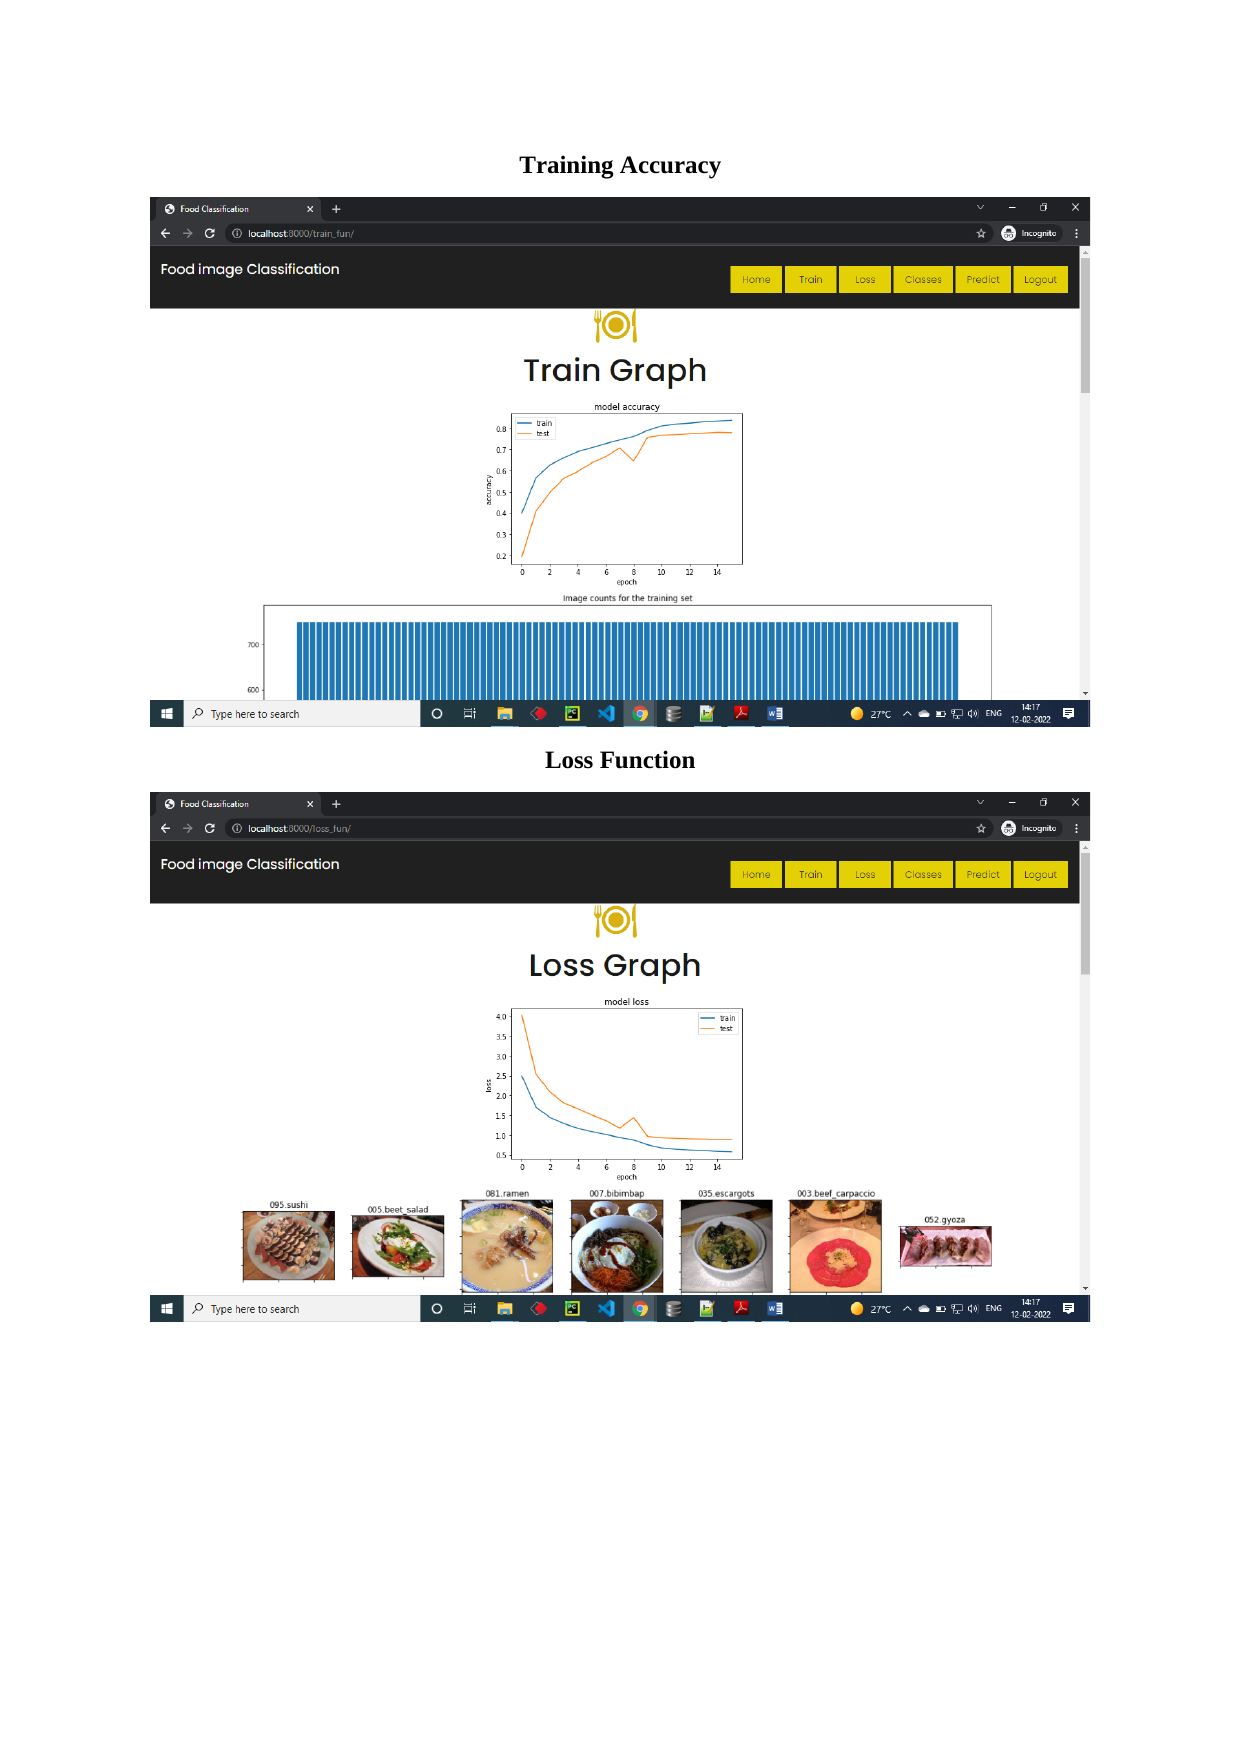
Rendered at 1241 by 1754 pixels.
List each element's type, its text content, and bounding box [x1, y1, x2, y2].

text Training Accuracy [150, 150, 1090, 179]
text Loss Function [150, 745, 1090, 774]
picture [150, 792, 1091, 1322]
picture [150, 197, 1091, 727]
